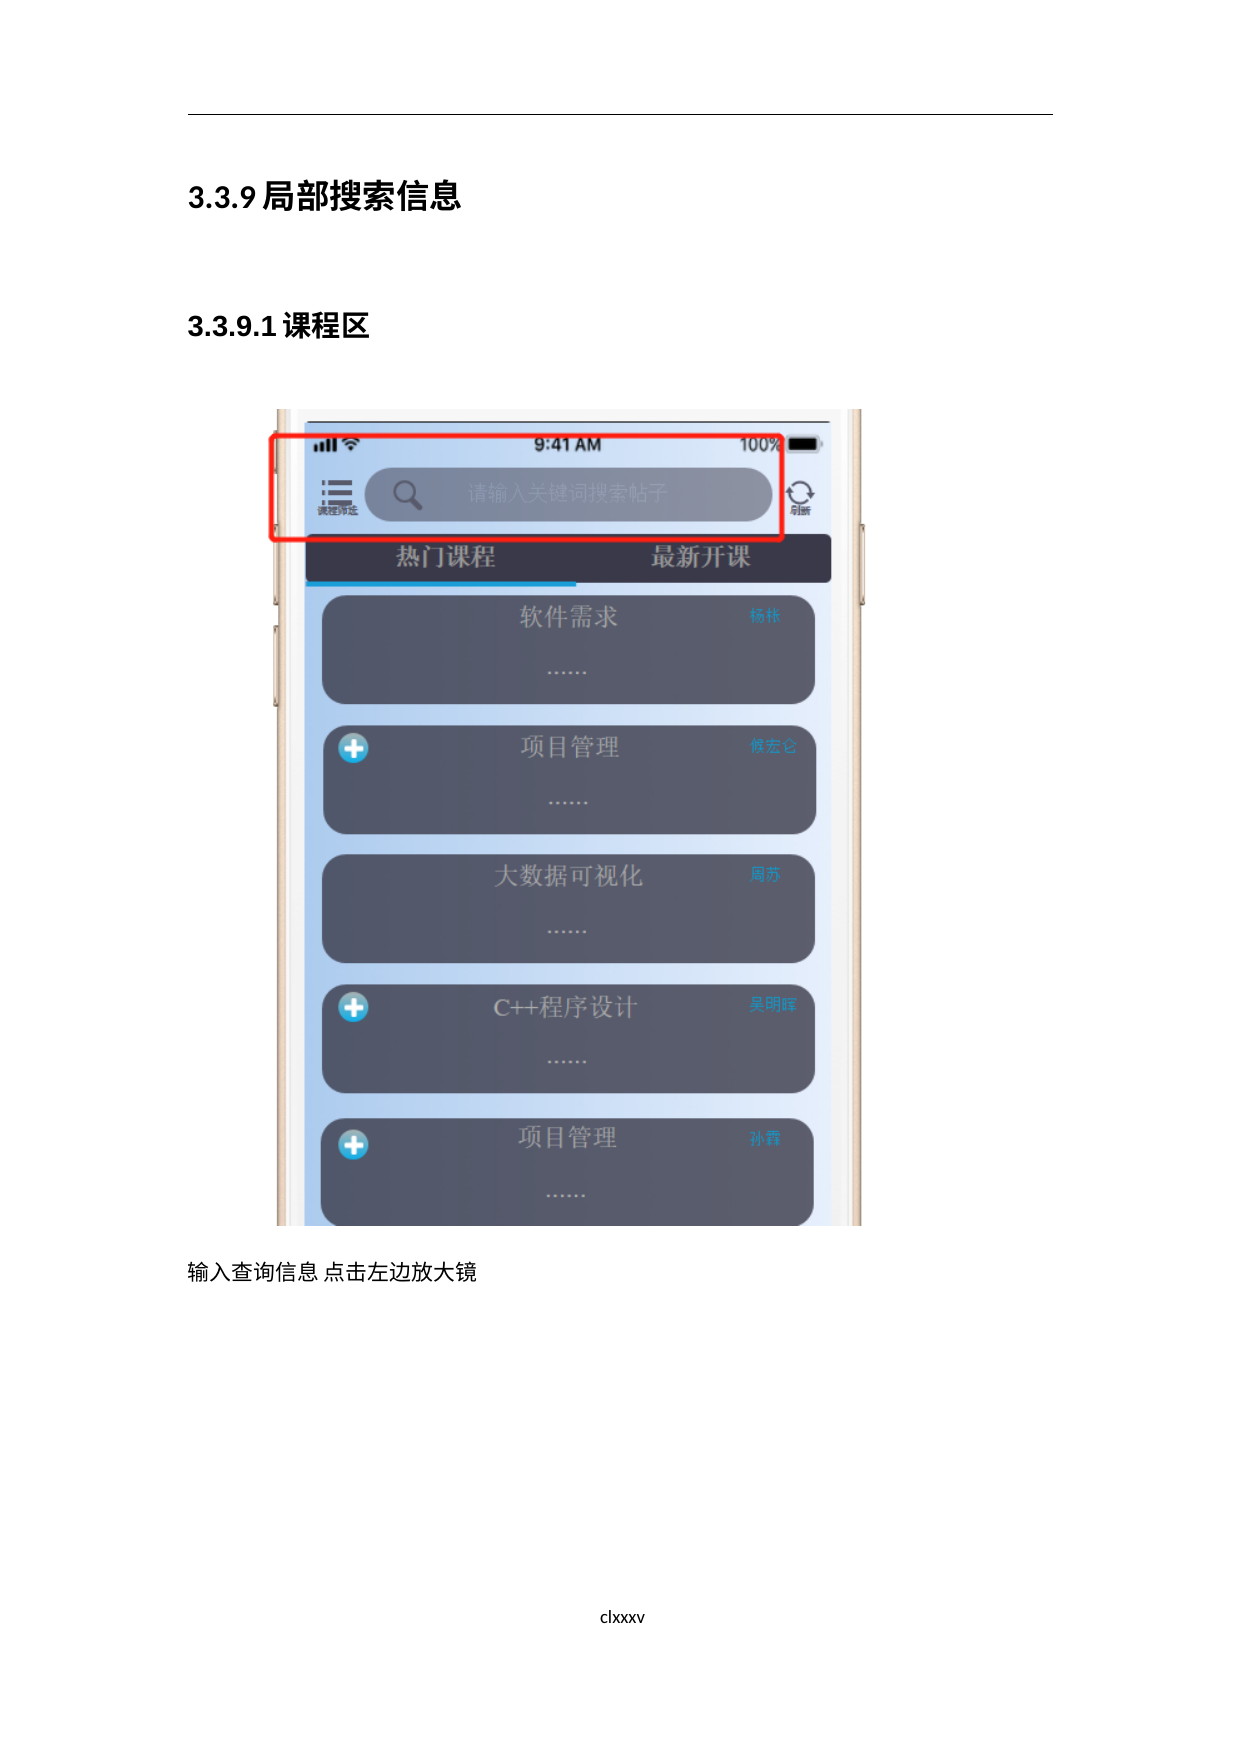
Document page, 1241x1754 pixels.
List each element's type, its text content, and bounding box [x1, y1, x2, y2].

picture [187, 409, 939, 1226]
subtitle 3.3.9.1课程区 [187, 291, 1053, 356]
text 输入查询信息 点击左边放大镜 [187, 1254, 1053, 1287]
subtitle 3.3.9局部搜索信息 [187, 162, 1053, 227]
